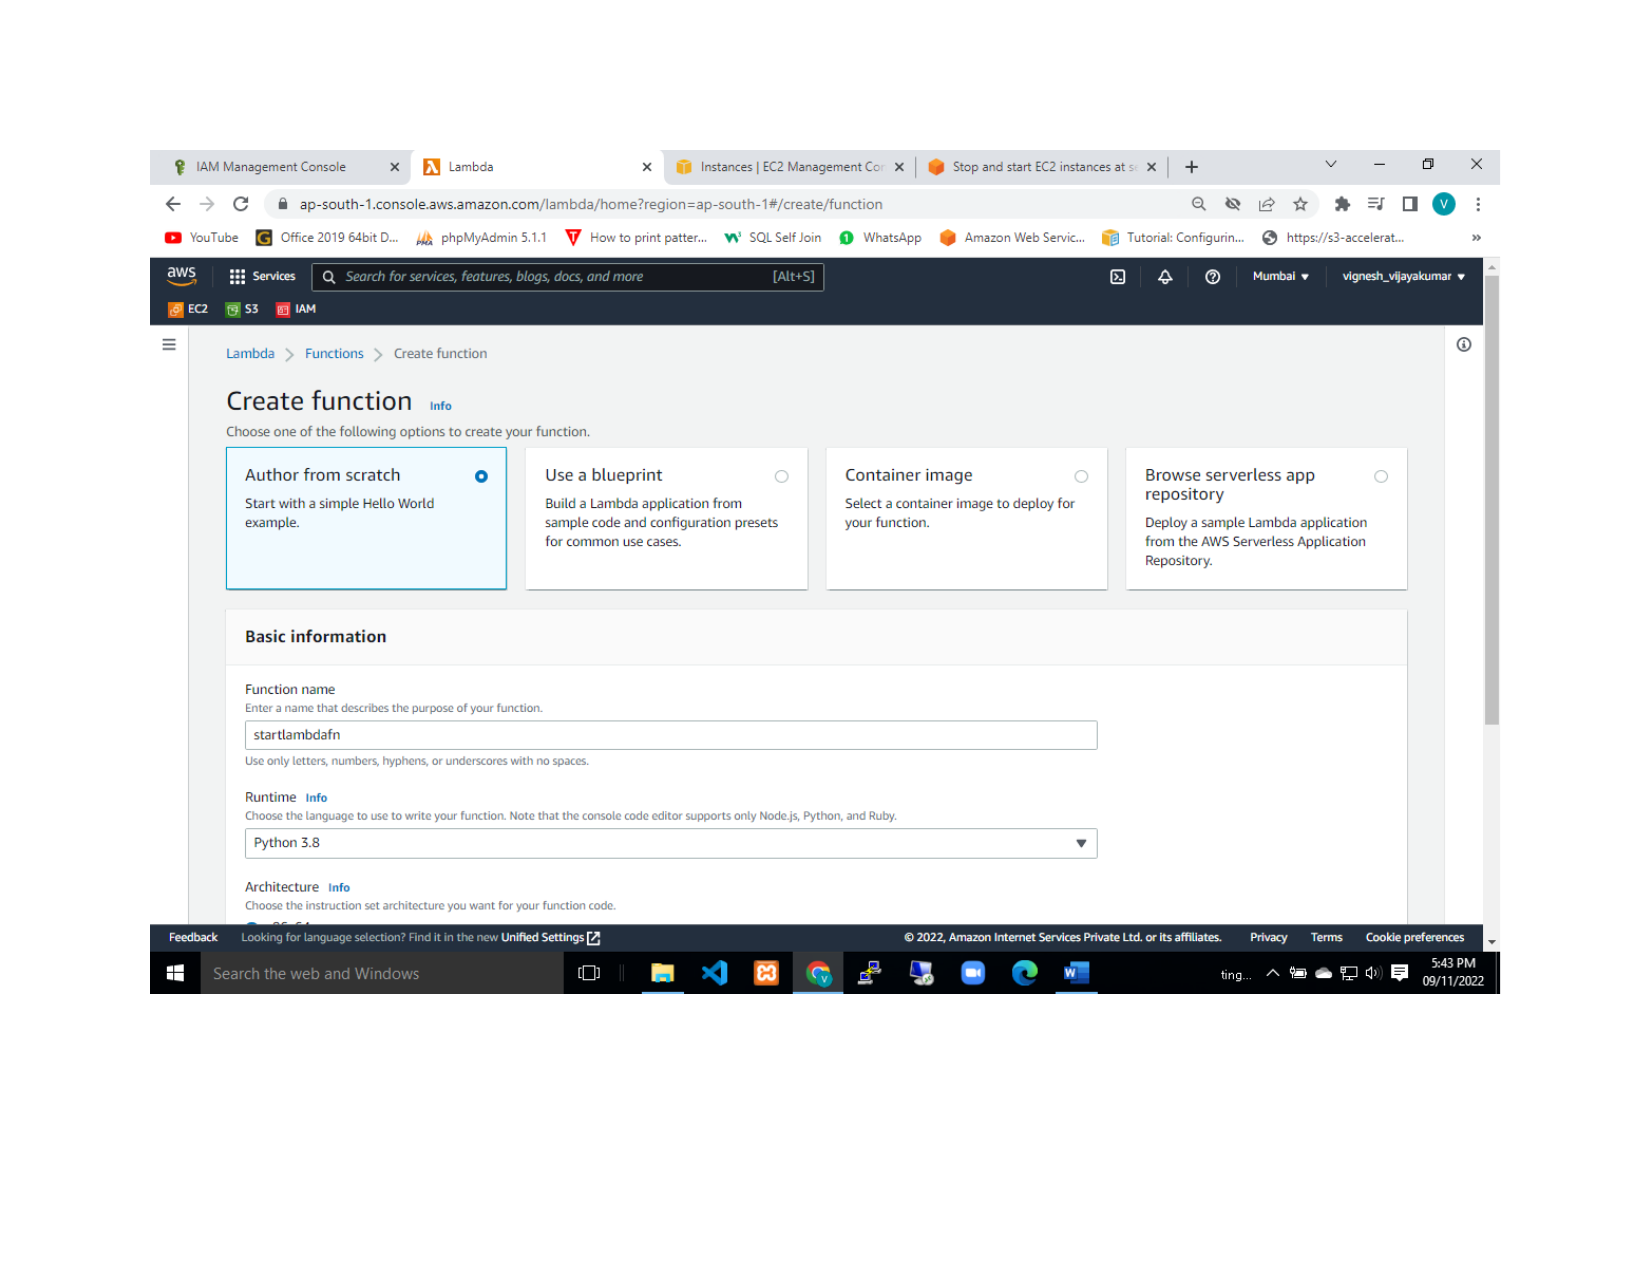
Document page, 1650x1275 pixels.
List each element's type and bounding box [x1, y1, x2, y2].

picture [150, 150, 1500, 994]
